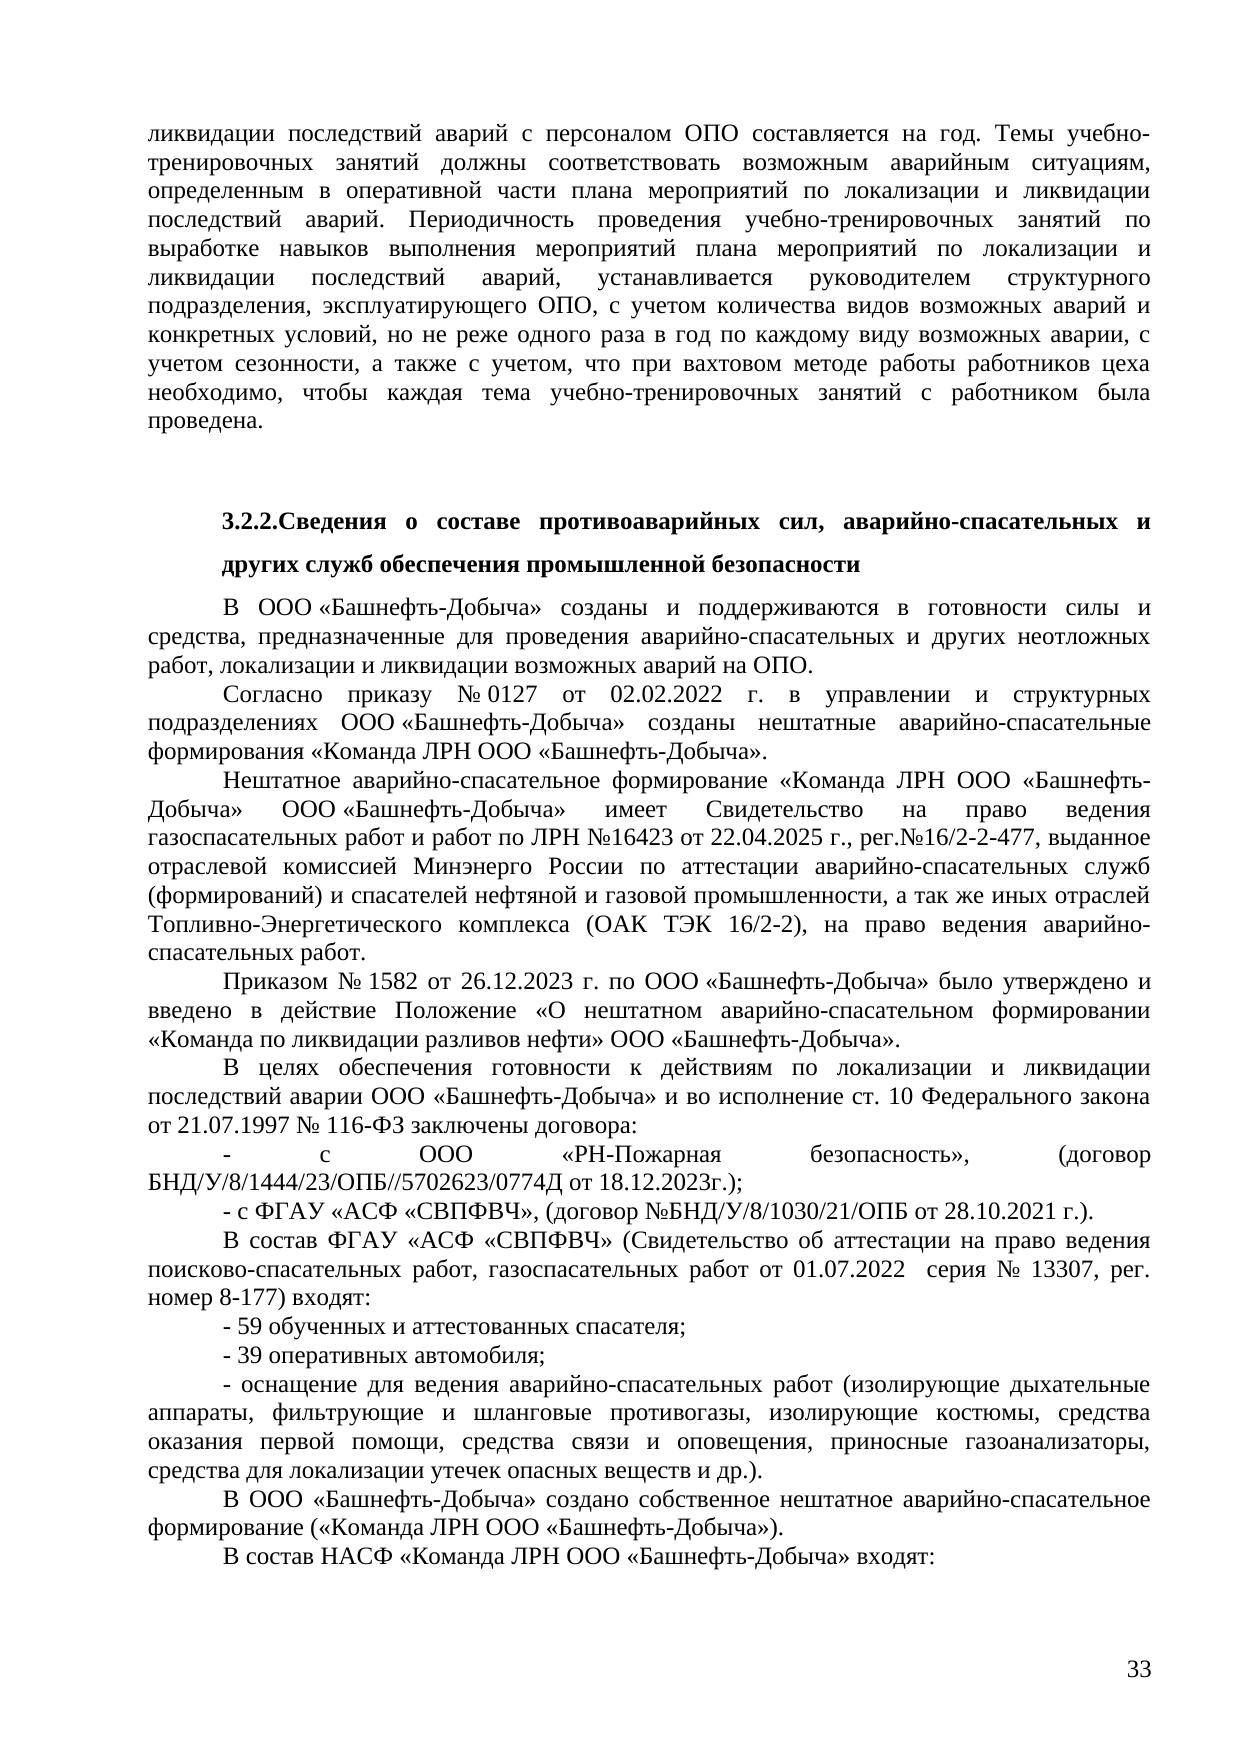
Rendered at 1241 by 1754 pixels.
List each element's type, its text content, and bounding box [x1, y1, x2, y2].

text - 39 оперативных автомобиля; [148, 1340, 1152, 1369]
text Нештатное аварийно-спасательное формирование «Команда ЛРН ООО «Башнефть-Добыча» ООО «Башнефть-Добыча» имеет Свидетельство на право ведения газоспасательных работ и работ по ЛРН №16423 от 22.04.2025 г., рег.№16/2-2-477, выданное отраслевой комиссией Минэнерго России по аттестации аварийно-спасательных служб (формирований) и спасателей нефтяной и газовой промышленности, а так же иных отраслей Топливно-Энергетического комплекса (ОАК ТЭК 16/2-2), на право ведения аварийно-спасательных работ. [148, 765, 1152, 966]
text В состав НАСФ «Команда ЛРН ООО «Башнефть-Добыча» входят: [148, 1541, 1152, 1570]
text - 59 обученных и аттестованных спасателя; [148, 1311, 1152, 1340]
text Согласно приказу № 0127 от 02.02.2022 г. в управлении и структурных подразделениях ООО «Башнефть-Добыча» созданы нештатные аварийно-спасательные формирования «Команда ЛРН ООО «Башнефть-Добыча». [148, 679, 1152, 765]
text - с ООО «РН-Пожарная безопасность», (договор БНД/У/8/1444/23/ОПБ//5702623/0774Д от 18.12.2023г.); [148, 1139, 1152, 1196]
text В состав ФГАУ «АСФ «СВПФВЧ» (Свидетельство об аттестации на право ведения поисково-спасательных работ, газоспасательных работ от 01.07.2022 серия № 13307, рег. номер 8-177) входят: [148, 1225, 1152, 1311]
text В целях обеспечения готовности к действиям по локализации и ликвидации последствий аварии ООО «Башнефть-Добыча» и во исполнение ст. 10 Федерального закона от 21.07.1997 № 116-ФЗ заключены договора: [148, 1052, 1152, 1139]
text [148, 118, 1152, 434]
text - с ФГАУ «АСФ «СВПФВЧ», (договор №БНД/У/8/1030/21/ОПБ от 28.10.2021 г.). [148, 1196, 1152, 1225]
text В ООО «Башнефть-Добыча» созданы и поддерживаются в готовности силы и средства, предназначенные для проведения аварийно-спасательных и других неотложных работ, локализации и ликвидации возможных аварий на ОПО. [148, 592, 1152, 679]
text 3.2.2.Сведения о составе противоаварийных сил, аварийно-спасательных и других служб обеспечения промышленной безопасности [222, 506, 1152, 578]
text В ООО «Башнефть-Добыча» создано собственное нештатное аварийно-спасательное формирование («Команда ЛРН ООО «Башнефть-Добыча»). [148, 1484, 1152, 1541]
text Приказом № 1582 от 26.12.2023 г. по ООО «Башнефть-Добыча» было утверждено и введено в действие Положение «О нештатном аварийно-спасательном формировании «Команда по ликвидации разливов нефти» ООО «Башнефть-Добыча». [148, 966, 1152, 1052]
